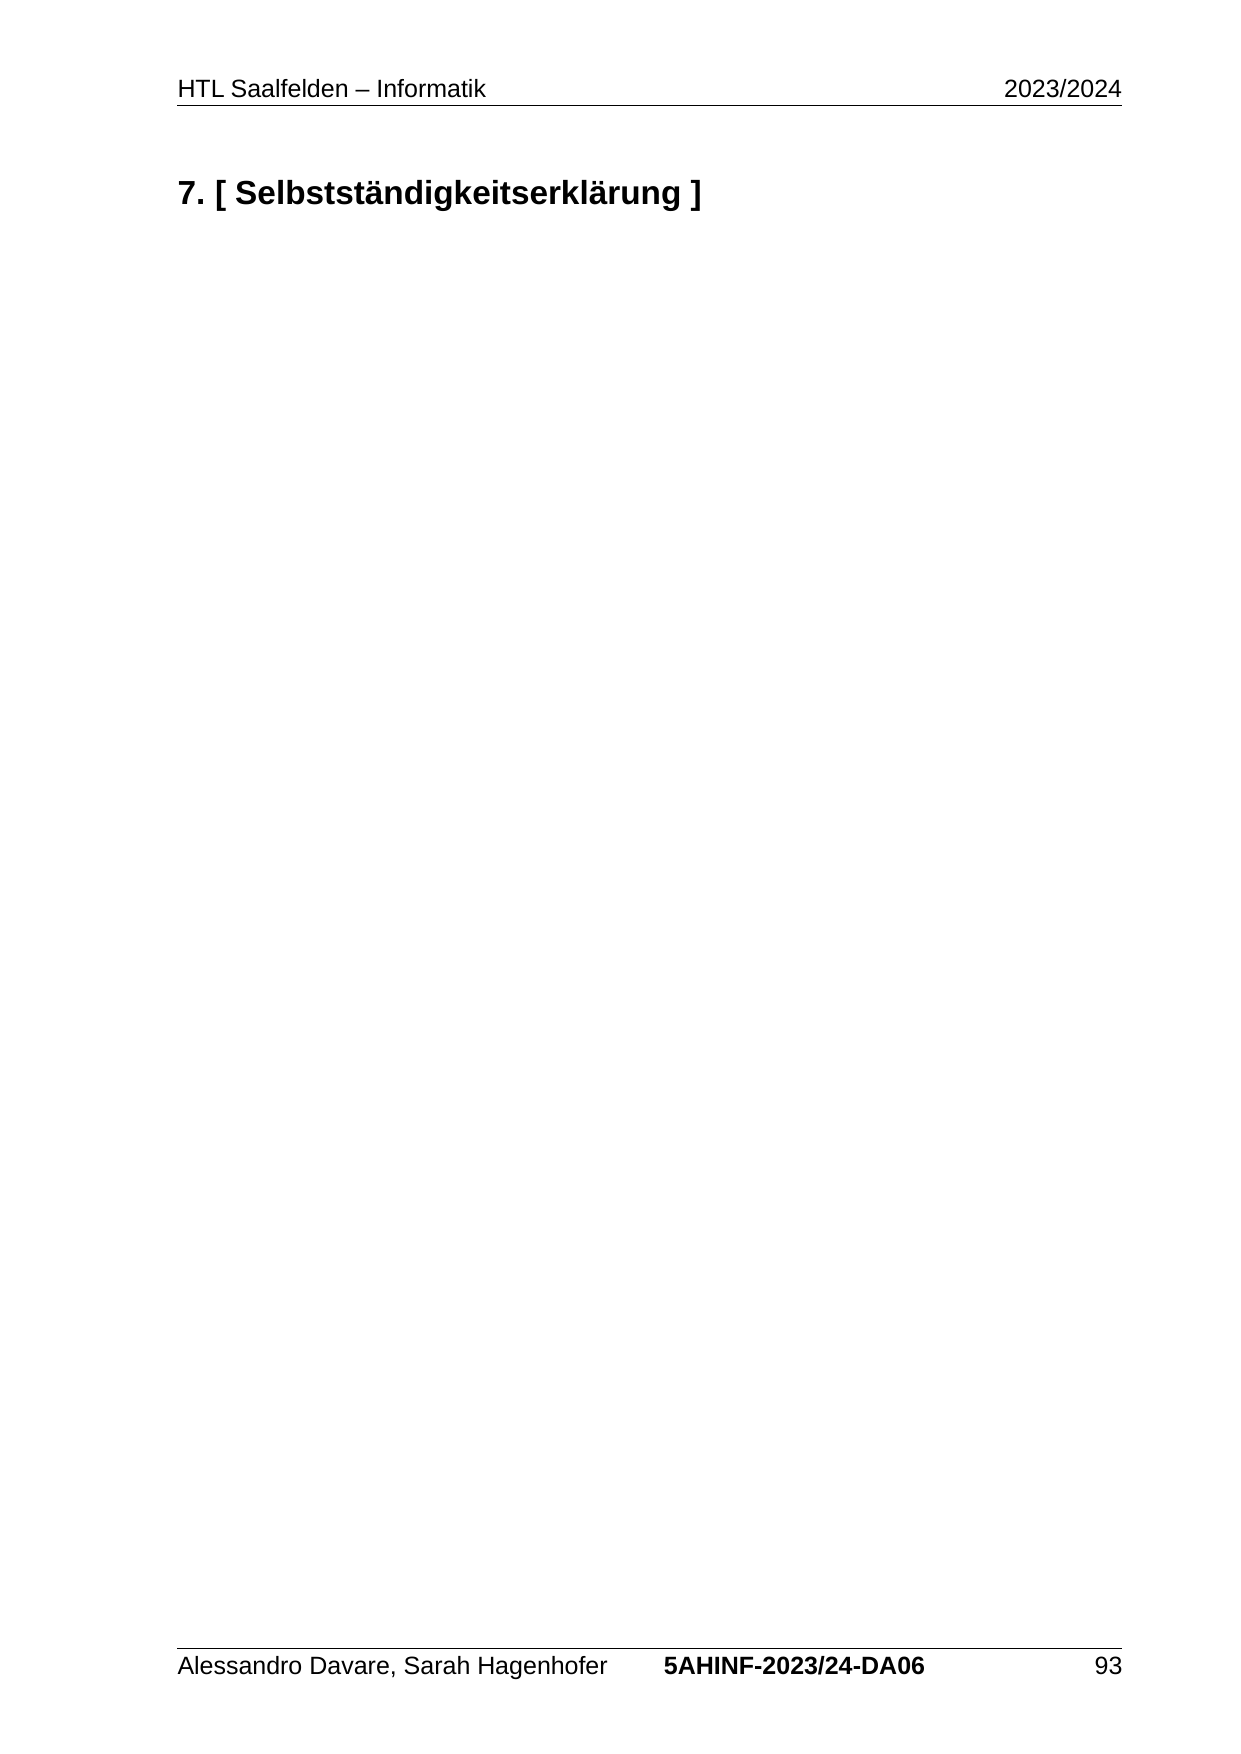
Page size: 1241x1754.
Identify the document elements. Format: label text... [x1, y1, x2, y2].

subtitle [ Selbstständigkeitserklärung ] [177, 173, 1122, 211]
